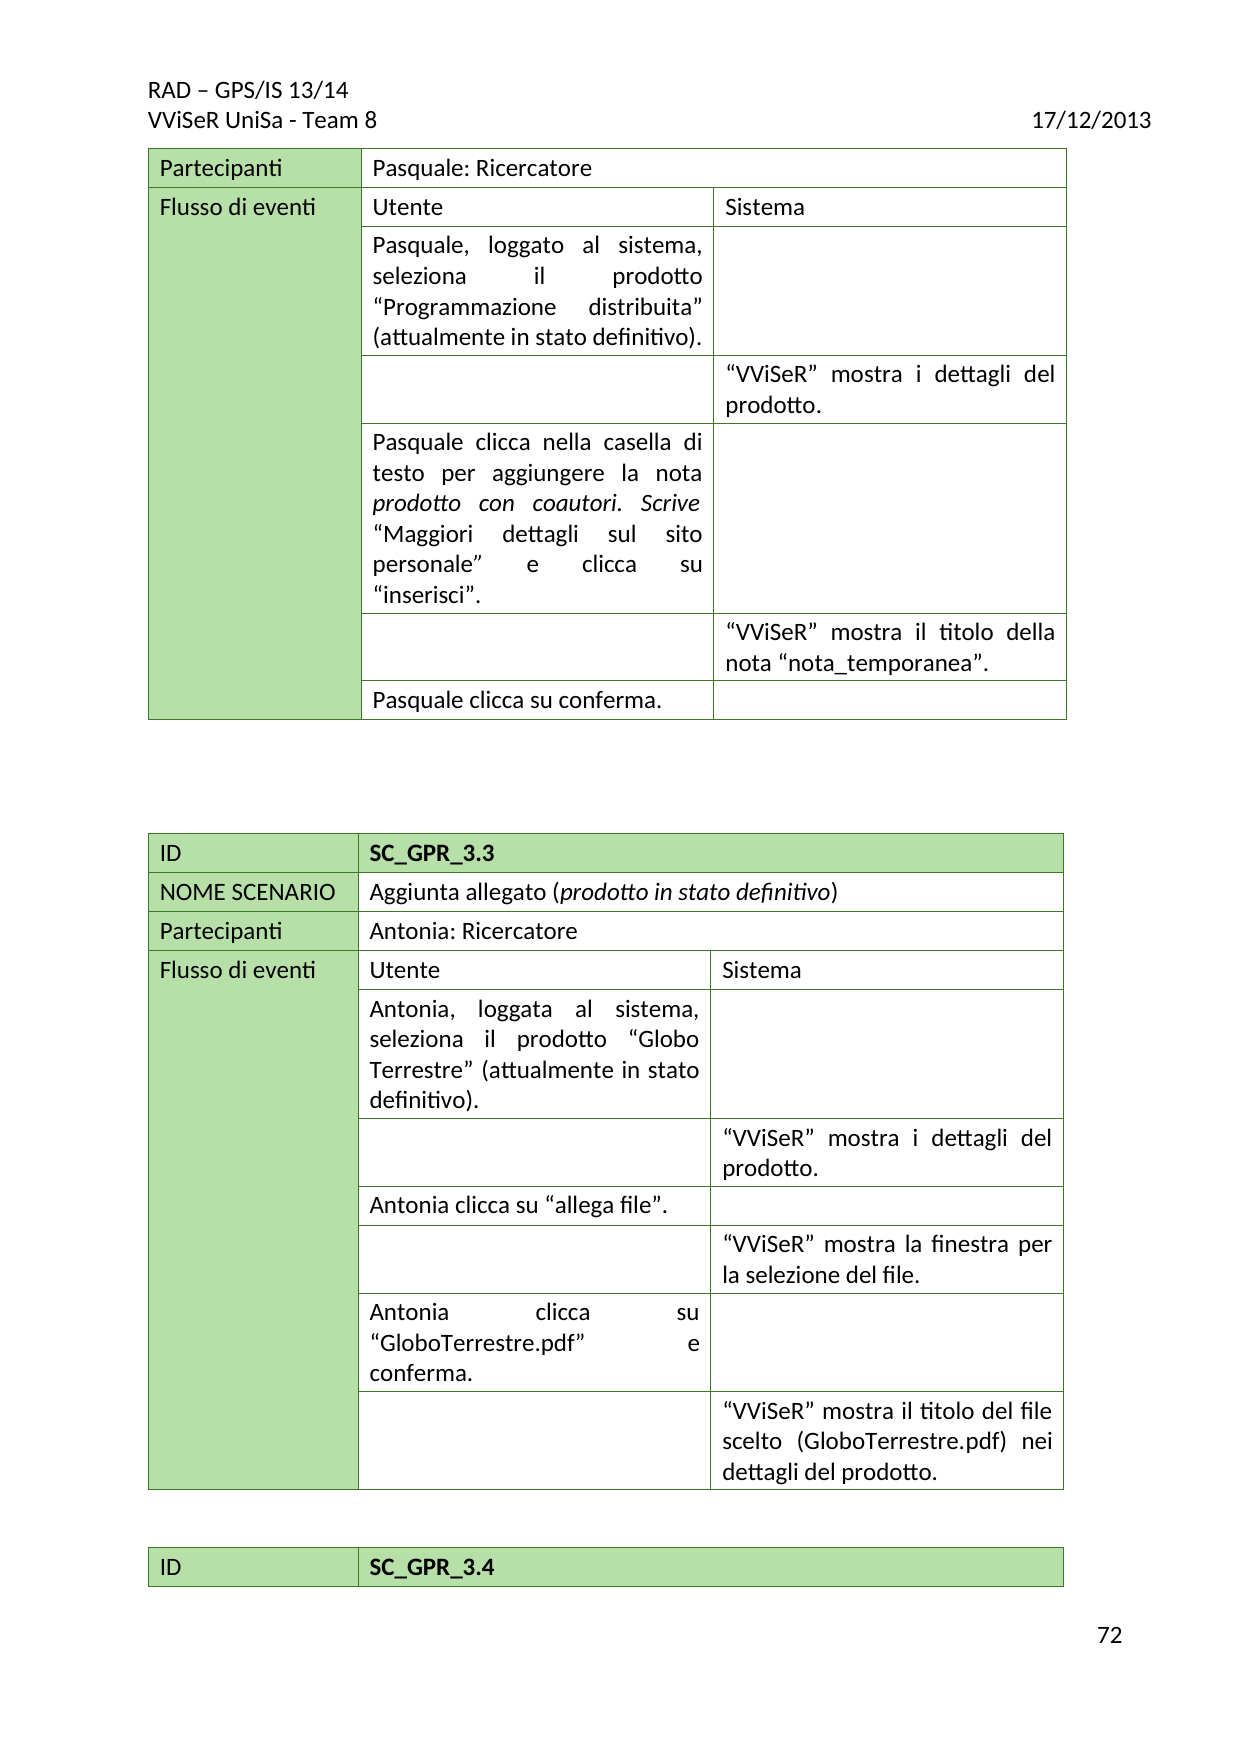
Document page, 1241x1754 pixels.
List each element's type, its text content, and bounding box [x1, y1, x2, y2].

table_cell Sistema [711, 951, 1063, 989]
table_cell “VViSeR” mostra i dettagli del prodotto. [714, 356, 1066, 422]
table_cell Antonia clicca su “allega file”. [359, 1187, 710, 1224]
table_cell Antonia clicca su “GloboTerrestre.pdf” e conferma. [359, 1294, 710, 1391]
table_cell “VViSeR” mostra i dettagli del prodotto. [711, 1119, 1063, 1186]
table_cell Utente [362, 188, 713, 226]
table_cell “VViSeR” mostra il titolo del file scelto (GloboTerrestre.pdf) nei dettagli del prodotto. [711, 1392, 1063, 1489]
table_cell Flusso di eventi [149, 188, 361, 719]
table_cell [359, 1119, 710, 1186]
table_cell [711, 990, 1063, 1118]
table_header SC_GPR_3.4 [359, 1548, 1063, 1586]
table_cell Antonia, loggata al sistema, seleziona il prodotto “Globo Terrestre” (attualmente in stato definitivo). [359, 990, 710, 1118]
table_cell Pasquale: Ricercatore [362, 149, 1066, 187]
table_header ID [149, 1548, 358, 1586]
table_cell [359, 1392, 710, 1489]
table_cell Pasquale clicca su conferma. [362, 681, 713, 719]
table_cell Sistema [714, 188, 1066, 226]
table_cell “VViSeR” mostra la finestra per la selezione del file. [711, 1226, 1063, 1292]
table_cell [714, 424, 1066, 612]
table_cell Pasquale, loggato al sistema, seleziona il prodotto “Programmazione distribuita” (attualmente in stato definitivo). [362, 227, 713, 354]
table_cell Partecipanti [149, 912, 358, 950]
table_cell [711, 1187, 1063, 1224]
table_cell Antonia: Ricercatore [359, 912, 1063, 950]
table_cell [714, 681, 1066, 719]
table_cell Flusso di eventi [149, 951, 358, 1489]
table_cell Partecipanti [149, 149, 361, 187]
table_cell [359, 1226, 710, 1292]
table_cell Pasquale clicca nella casella di testo per aggiungere la nota prodotto con coautori. Scrive “Maggiori dettagli sul sito personale” e clicca su “inserisci”. [362, 424, 713, 612]
table_cell Aggiunta allegato (prodotto in stato definitivo) [359, 873, 1063, 911]
table_cell [711, 1294, 1063, 1391]
table_header ID [149, 834, 358, 872]
table_cell [714, 227, 1066, 354]
table_cell “VViSeR” mostra il titolo della nota “nota_temporanea”. [714, 614, 1066, 680]
table_header SC_GPR_3.3 [359, 834, 1063, 872]
table_cell Utente [359, 951, 710, 989]
table_cell [362, 356, 713, 422]
table_cell NOME SCENARIO [149, 873, 358, 911]
table_cell [362, 614, 713, 680]
